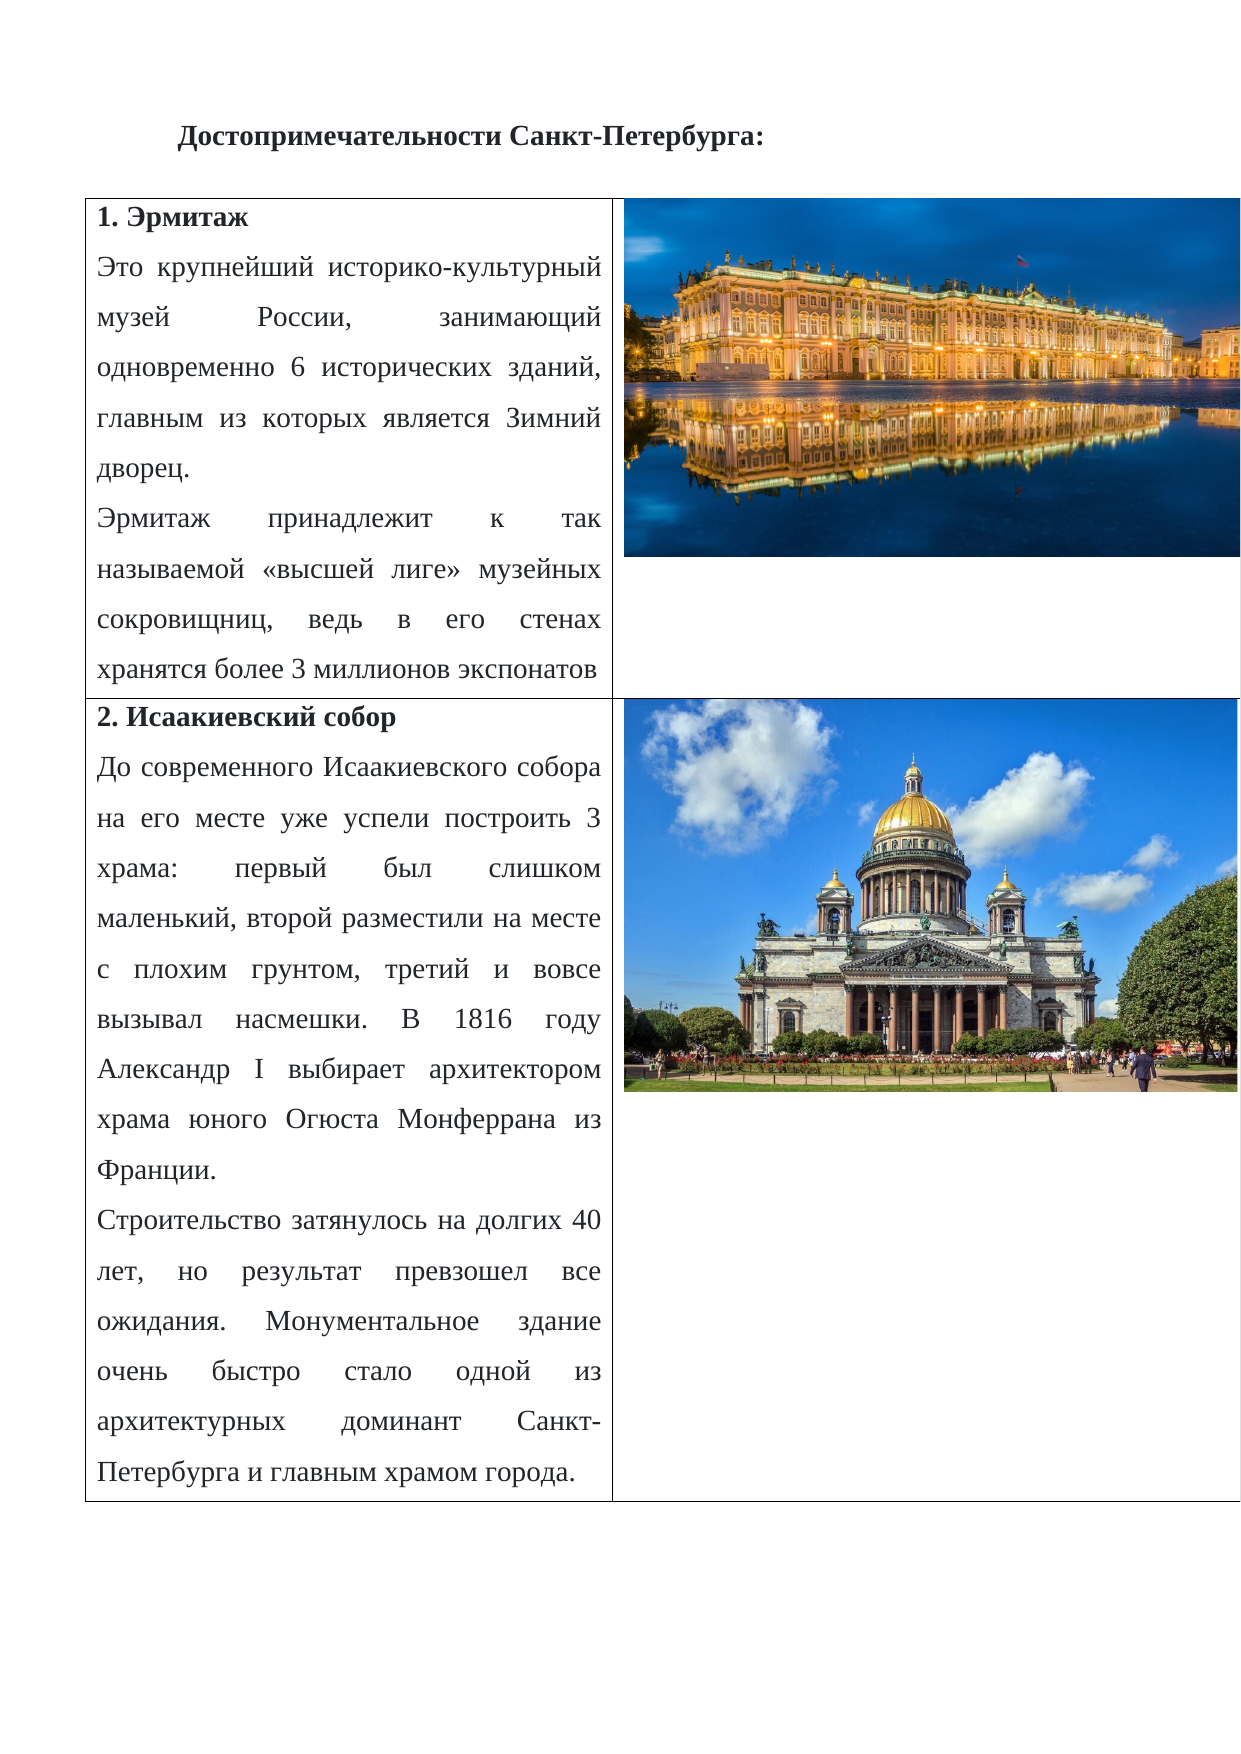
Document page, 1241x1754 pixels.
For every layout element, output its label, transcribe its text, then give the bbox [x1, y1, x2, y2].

picture [624, 699, 1238, 1092]
table_cell 2. Исаакиевский собор До современного Исаакиевского собора на его месте уже успели построить 3 храма: первый был слишком маленький, второй разместили на месте с плохим грунтом, третий и вовсе вызывал насмешки. В 1816 году Александр I выбирает архитектором храма юного Огюста Монферрана из Франции. Строительство затянулось на долгих 40 лет, но результат превзошел все ожидания. Монументальное здание очень быстро стало одной из архитектурных доминант Санкт-Петербурга и главным храмом города. [86, 699, 612, 1501]
picture [624, 198, 1241, 557]
table_header [613, 199, 1240, 698]
table_header 1. Эрмитаж Это крупнейший историко-культурный музей России, занимающий одновременно 6 исторических зданий, главным из которых является Зимний дворец. Эрмитаж принадлежит к так называемой «высшей лиге» музейных сокровищниц, ведь в его стенах хранятся более 3 миллионов экспонатов [86, 199, 612, 698]
table_cell [613, 699, 1240, 1501]
text Достопримечательности Санкт-Петербурга: [177, 118, 1181, 152]
